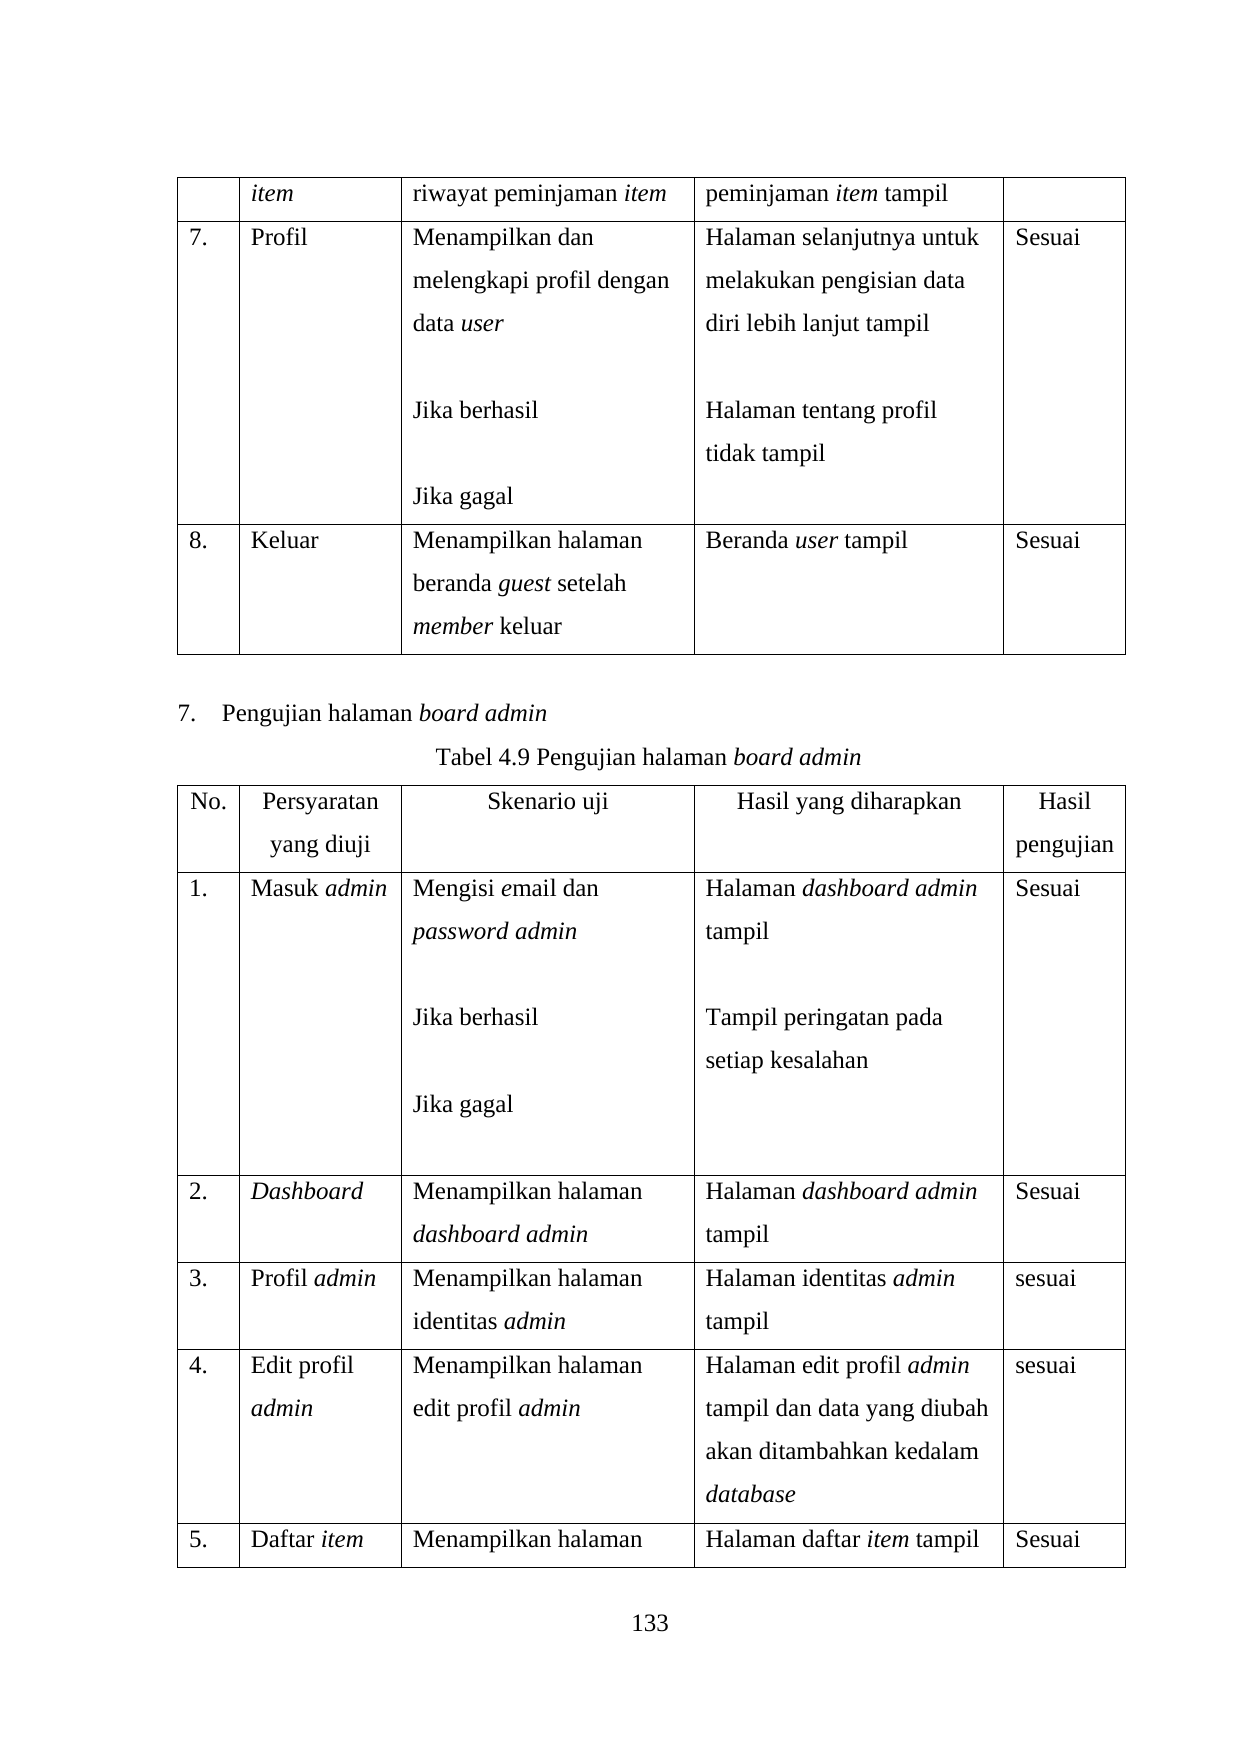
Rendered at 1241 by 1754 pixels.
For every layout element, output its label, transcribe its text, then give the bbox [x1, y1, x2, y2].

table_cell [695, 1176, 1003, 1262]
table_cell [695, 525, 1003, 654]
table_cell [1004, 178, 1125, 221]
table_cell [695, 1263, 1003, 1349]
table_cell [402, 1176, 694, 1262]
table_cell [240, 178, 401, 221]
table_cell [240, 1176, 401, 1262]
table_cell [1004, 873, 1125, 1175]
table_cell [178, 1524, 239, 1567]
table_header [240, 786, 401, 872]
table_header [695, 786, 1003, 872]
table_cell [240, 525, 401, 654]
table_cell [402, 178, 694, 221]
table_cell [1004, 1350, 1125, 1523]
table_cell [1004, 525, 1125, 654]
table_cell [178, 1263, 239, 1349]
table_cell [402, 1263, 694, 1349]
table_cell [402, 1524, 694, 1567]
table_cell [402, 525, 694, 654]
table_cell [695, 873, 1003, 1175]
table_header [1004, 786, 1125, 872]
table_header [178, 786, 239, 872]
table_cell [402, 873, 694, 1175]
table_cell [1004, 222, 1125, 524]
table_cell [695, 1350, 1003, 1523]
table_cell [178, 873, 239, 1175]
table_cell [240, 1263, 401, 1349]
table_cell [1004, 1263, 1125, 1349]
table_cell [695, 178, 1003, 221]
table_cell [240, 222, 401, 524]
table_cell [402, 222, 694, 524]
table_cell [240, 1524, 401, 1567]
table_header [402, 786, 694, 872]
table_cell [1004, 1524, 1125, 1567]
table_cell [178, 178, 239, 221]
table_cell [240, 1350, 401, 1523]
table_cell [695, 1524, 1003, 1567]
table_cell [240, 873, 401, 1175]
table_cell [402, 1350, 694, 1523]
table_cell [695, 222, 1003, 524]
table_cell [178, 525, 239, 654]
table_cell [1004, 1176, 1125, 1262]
list Pengujian halaman board admin [177, 698, 1122, 727]
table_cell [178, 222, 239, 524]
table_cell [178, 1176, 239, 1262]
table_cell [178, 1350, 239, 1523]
